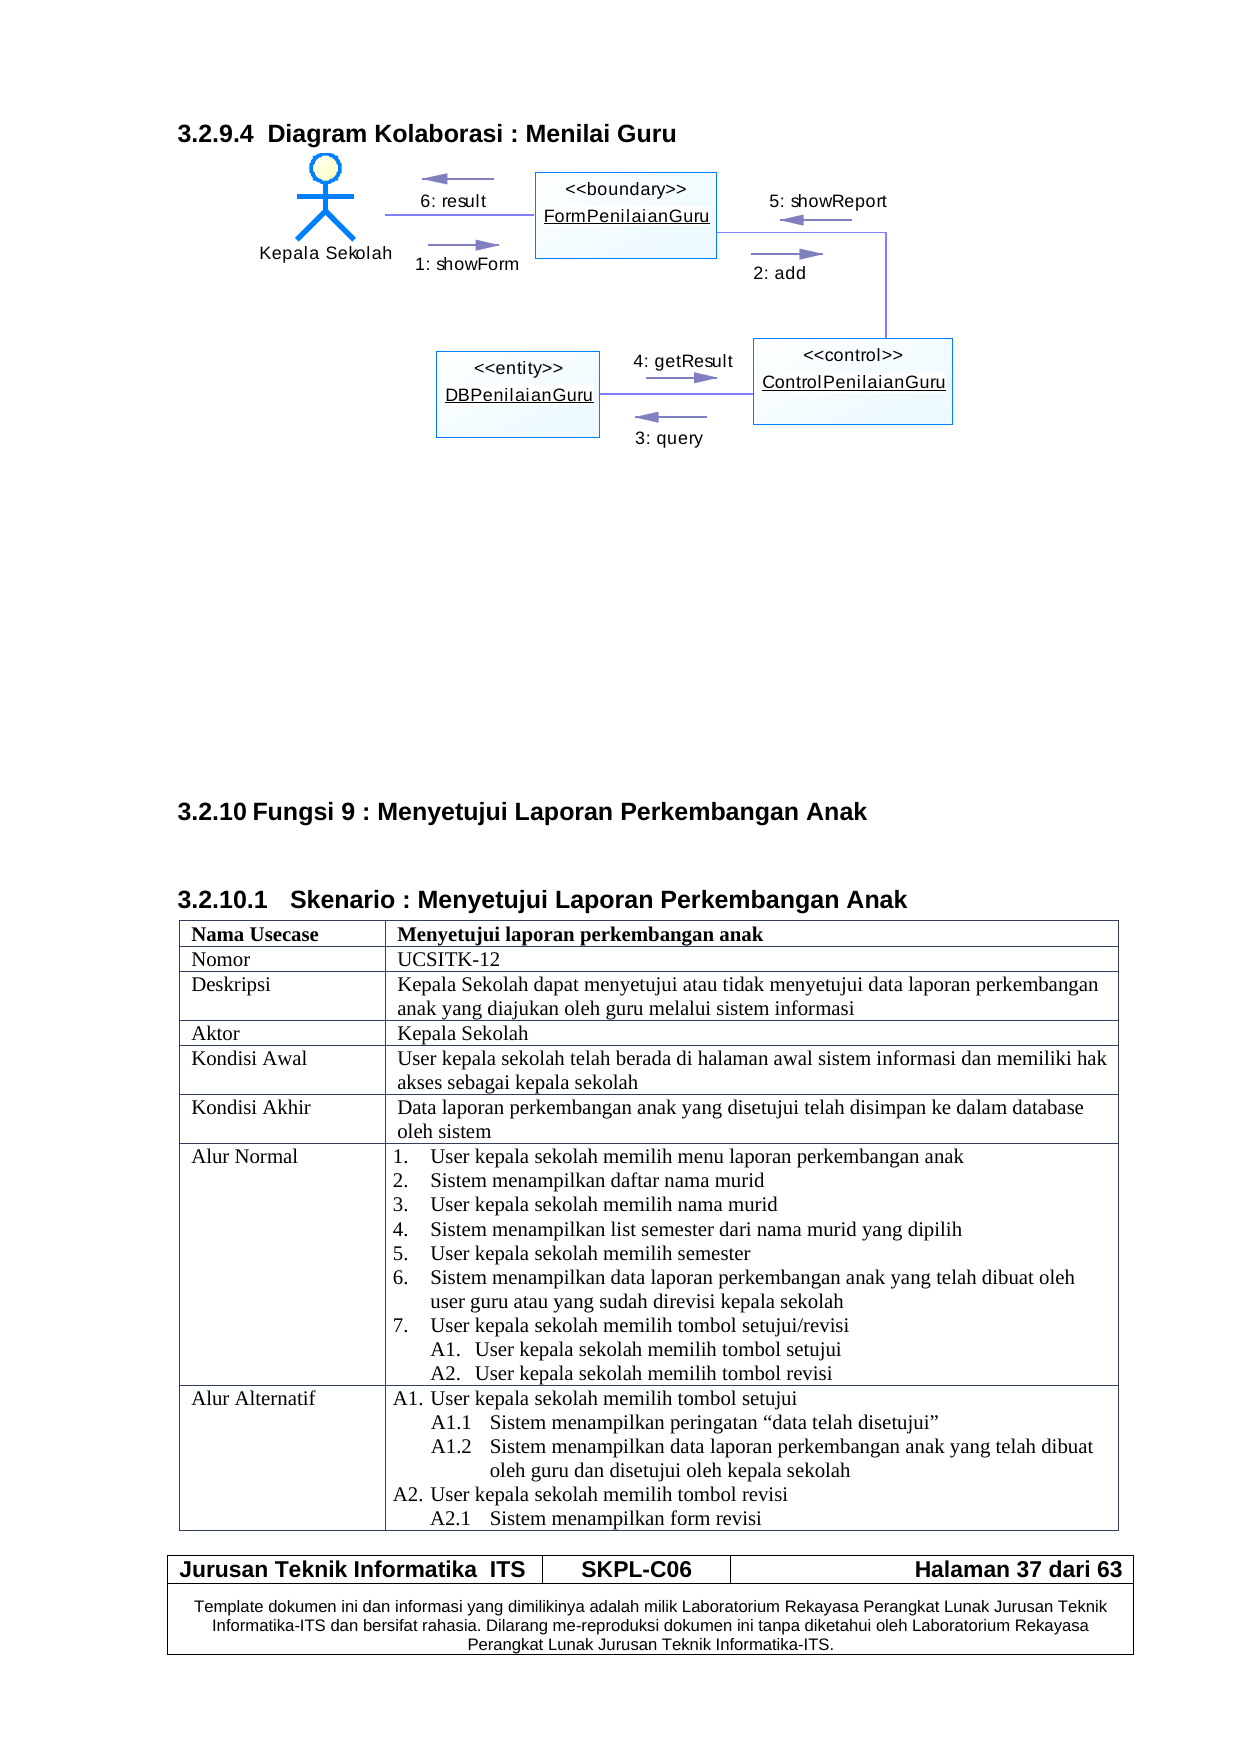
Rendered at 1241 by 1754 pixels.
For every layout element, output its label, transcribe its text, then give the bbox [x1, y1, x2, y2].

table_cell Nomor [180, 947, 385, 971]
table_header Nama Usecase [180, 921, 385, 946]
table_cell UCSITK-12 [386, 947, 1118, 971]
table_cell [386, 1386, 1118, 1530]
table_cell Deskripsi [180, 972, 385, 1020]
table_cell Kondisi Awal [180, 1046, 385, 1094]
table_cell Alur Alternatif [180, 1386, 385, 1530]
subtitle Fungsi 9 : Menyetujui Laporan Perkembangan Anak [177, 797, 1121, 825]
table_cell Aktor [180, 1021, 385, 1045]
table_header Menyetujui laporan perkembangan anak [386, 921, 1118, 946]
table_cell Kepala Sekolah dapat menyetujui atau tidak menyetujui data laporan perkembangan anak yang diajukan oleh guru melalui sistem informasi [386, 972, 1118, 1020]
table_cell Alur Normal [180, 1144, 385, 1385]
subtitle Diagram Kolaborasi : Menilai Guru [177, 119, 1121, 147]
table_cell User kepala sekolah memilih menu laporan perkembangan anak Sistem menampilkan daftar nama murid User kepala sekolah memilih nama murid Sistem menampilkan list semester dari nama murid yang dipilih User kepala sekolah memilih semester Sistem menampilkan data laporan perkembangan anak yang telah dibuat oleh user guru atau yang sudah direvisi kepala sekolah User kepala sekolah memilih tombol setujui/revisi User kepala sekolah memilih tombol setujui User kepala sekolah memilih tombol revisi [386, 1144, 1118, 1385]
table_cell User kepala sekolah telah berada di halaman awal sistem informasi dan memiliki hak akses sebagai kepala sekolah [386, 1046, 1118, 1094]
table_cell Data laporan perkembangan anak yang disetujui telah disimpan ke dalam database oleh sistem [386, 1095, 1118, 1143]
table_cell Kepala Sekolah [386, 1021, 1118, 1045]
subtitle Skenario : Menyetujui Laporan Perkembangan Anak [177, 885, 1121, 914]
table_cell Kondisi Akhir [180, 1095, 385, 1143]
